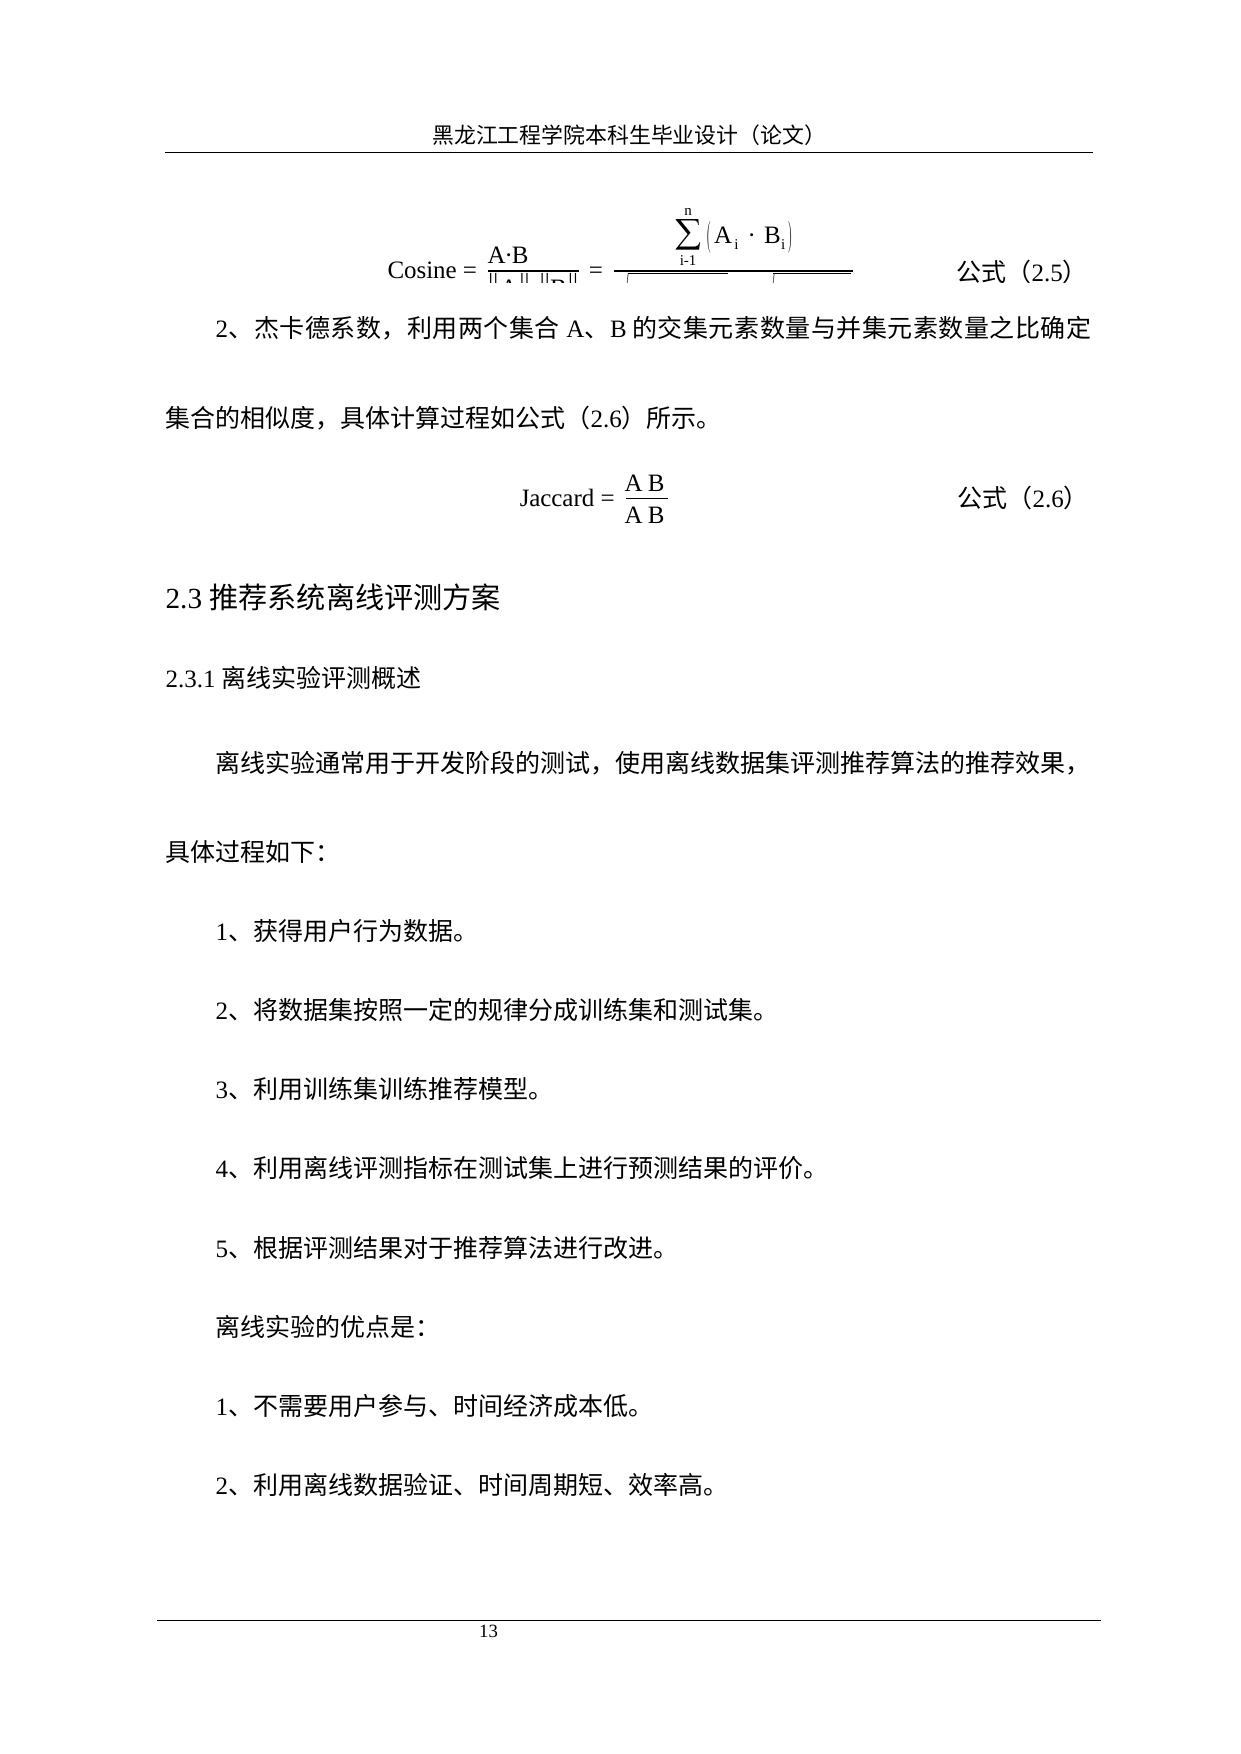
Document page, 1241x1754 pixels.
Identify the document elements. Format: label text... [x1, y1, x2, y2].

text 1、不需要用户参与、时间经济成本低。 [165, 1371, 1093, 1437]
text 离线实验的优点是： [165, 1292, 1093, 1358]
text 5、根据评测结果对于推荐算法进行改进。 [165, 1213, 1093, 1279]
text 2、将数据集按照一定的规律分成训练集和测试集。 [165, 976, 1093, 1042]
subtitle 2.3 推荐系统离线评测方案 [165, 562, 1093, 628]
text 3、利用训练集训练推荐模型。 [165, 1055, 1093, 1121]
text 4、利用离线评测指标在测试集上进行预测结果的评价。 [165, 1134, 1093, 1200]
text 2、利用离线数据验证、时间周期短、效率高。 [165, 1450, 1093, 1517]
subtitle 2.3.1 离线实验评测概述 [165, 643, 1093, 710]
text 2、杰卡德系数，利用两个集合A、B的交集元素数量与并集元素数量之比确定集合的相似度，具体计算过程如公式（2.6）所示。 [165, 294, 1093, 450]
text 离线实验通常用于开发阶段的测试，使用离线数据集评测推荐算法的推荐效果，具体过程如下： [165, 728, 1093, 884]
text 1、获得用户行为数据。 [165, 897, 1093, 963]
